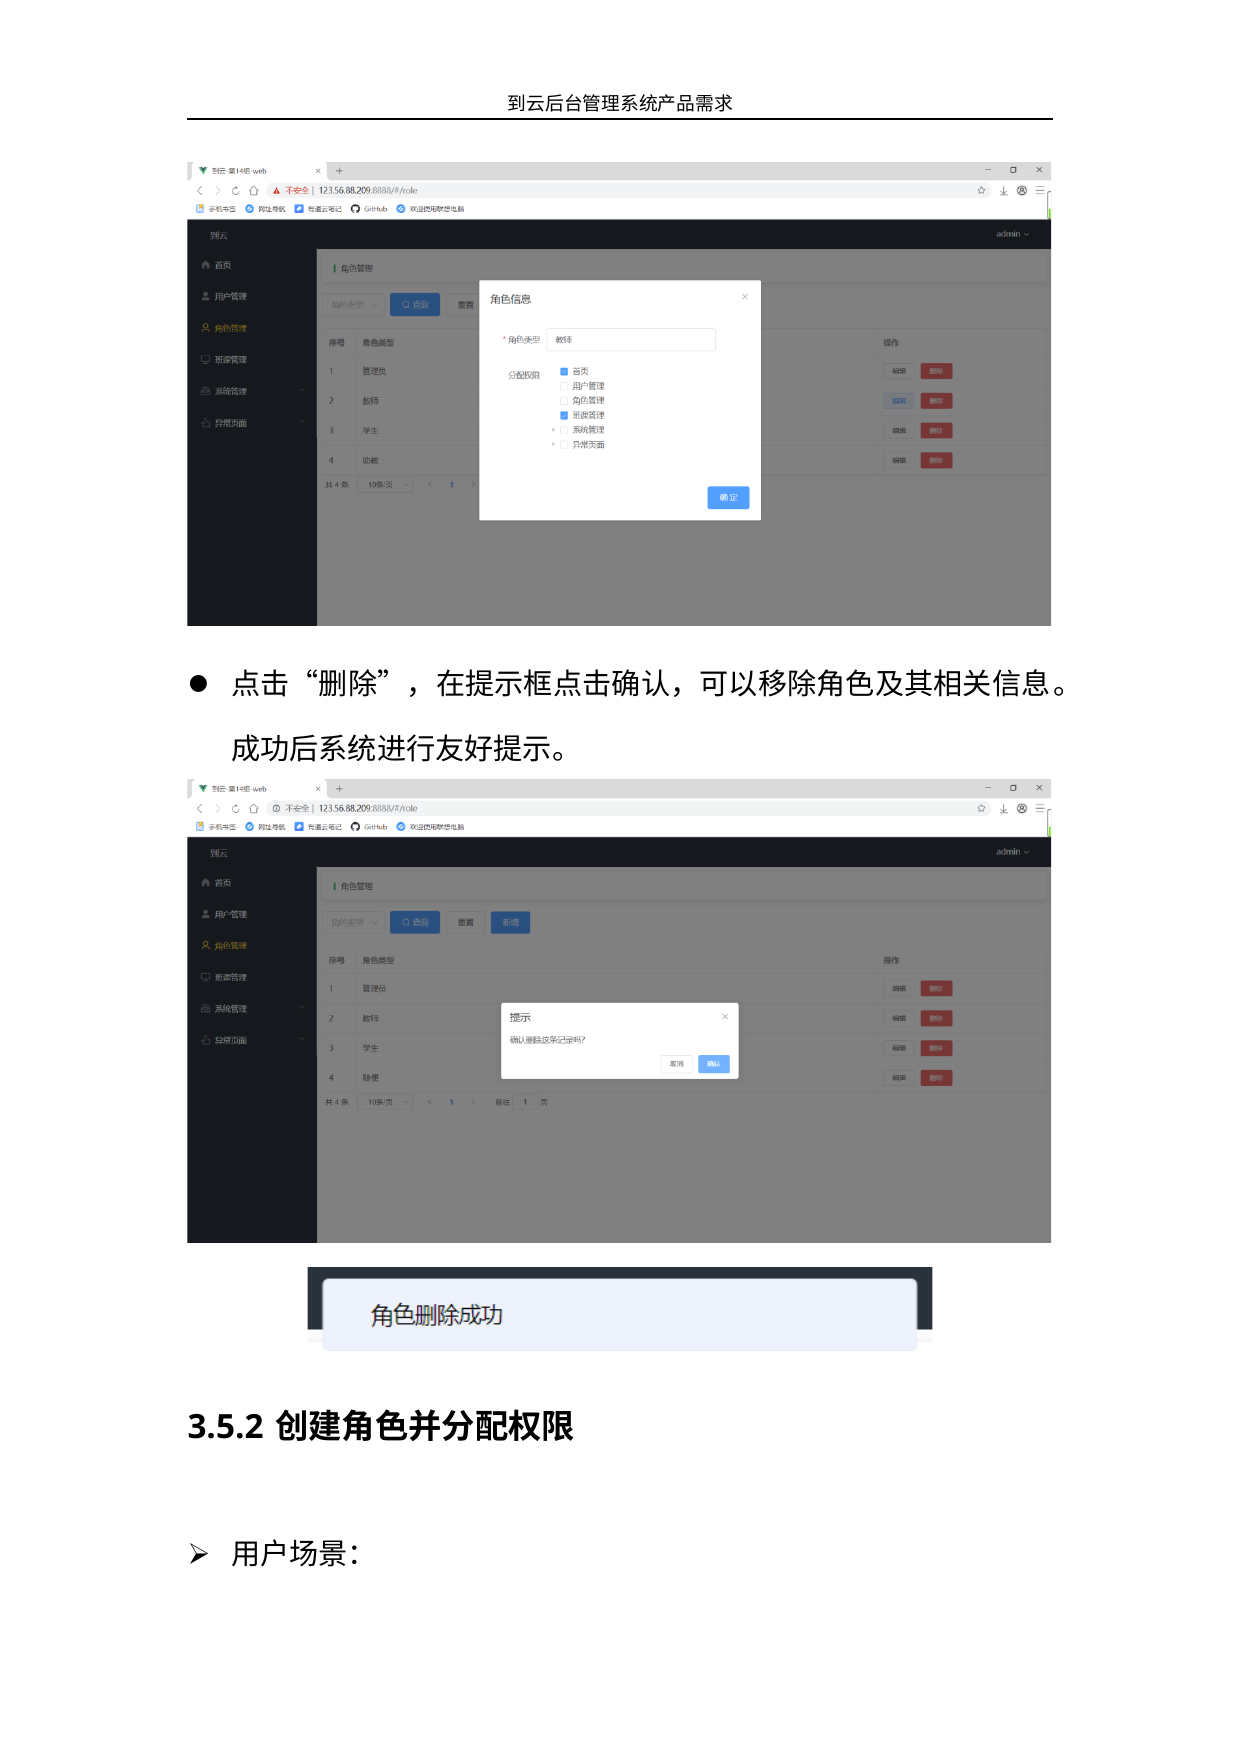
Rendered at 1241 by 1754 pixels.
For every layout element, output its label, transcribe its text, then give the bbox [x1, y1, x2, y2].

list 点击“删除”，在提示框点击确认，可以移除角色及其相关信息。成功后系统进行友好提示。 [187, 649, 1053, 779]
list 用户场景： [187, 1519, 1053, 1584]
picture [187, 779, 1052, 1243]
picture [187, 162, 1052, 626]
picture [307, 1267, 933, 1364]
subtitle 创建角色并分配权限 [187, 1392, 1053, 1457]
